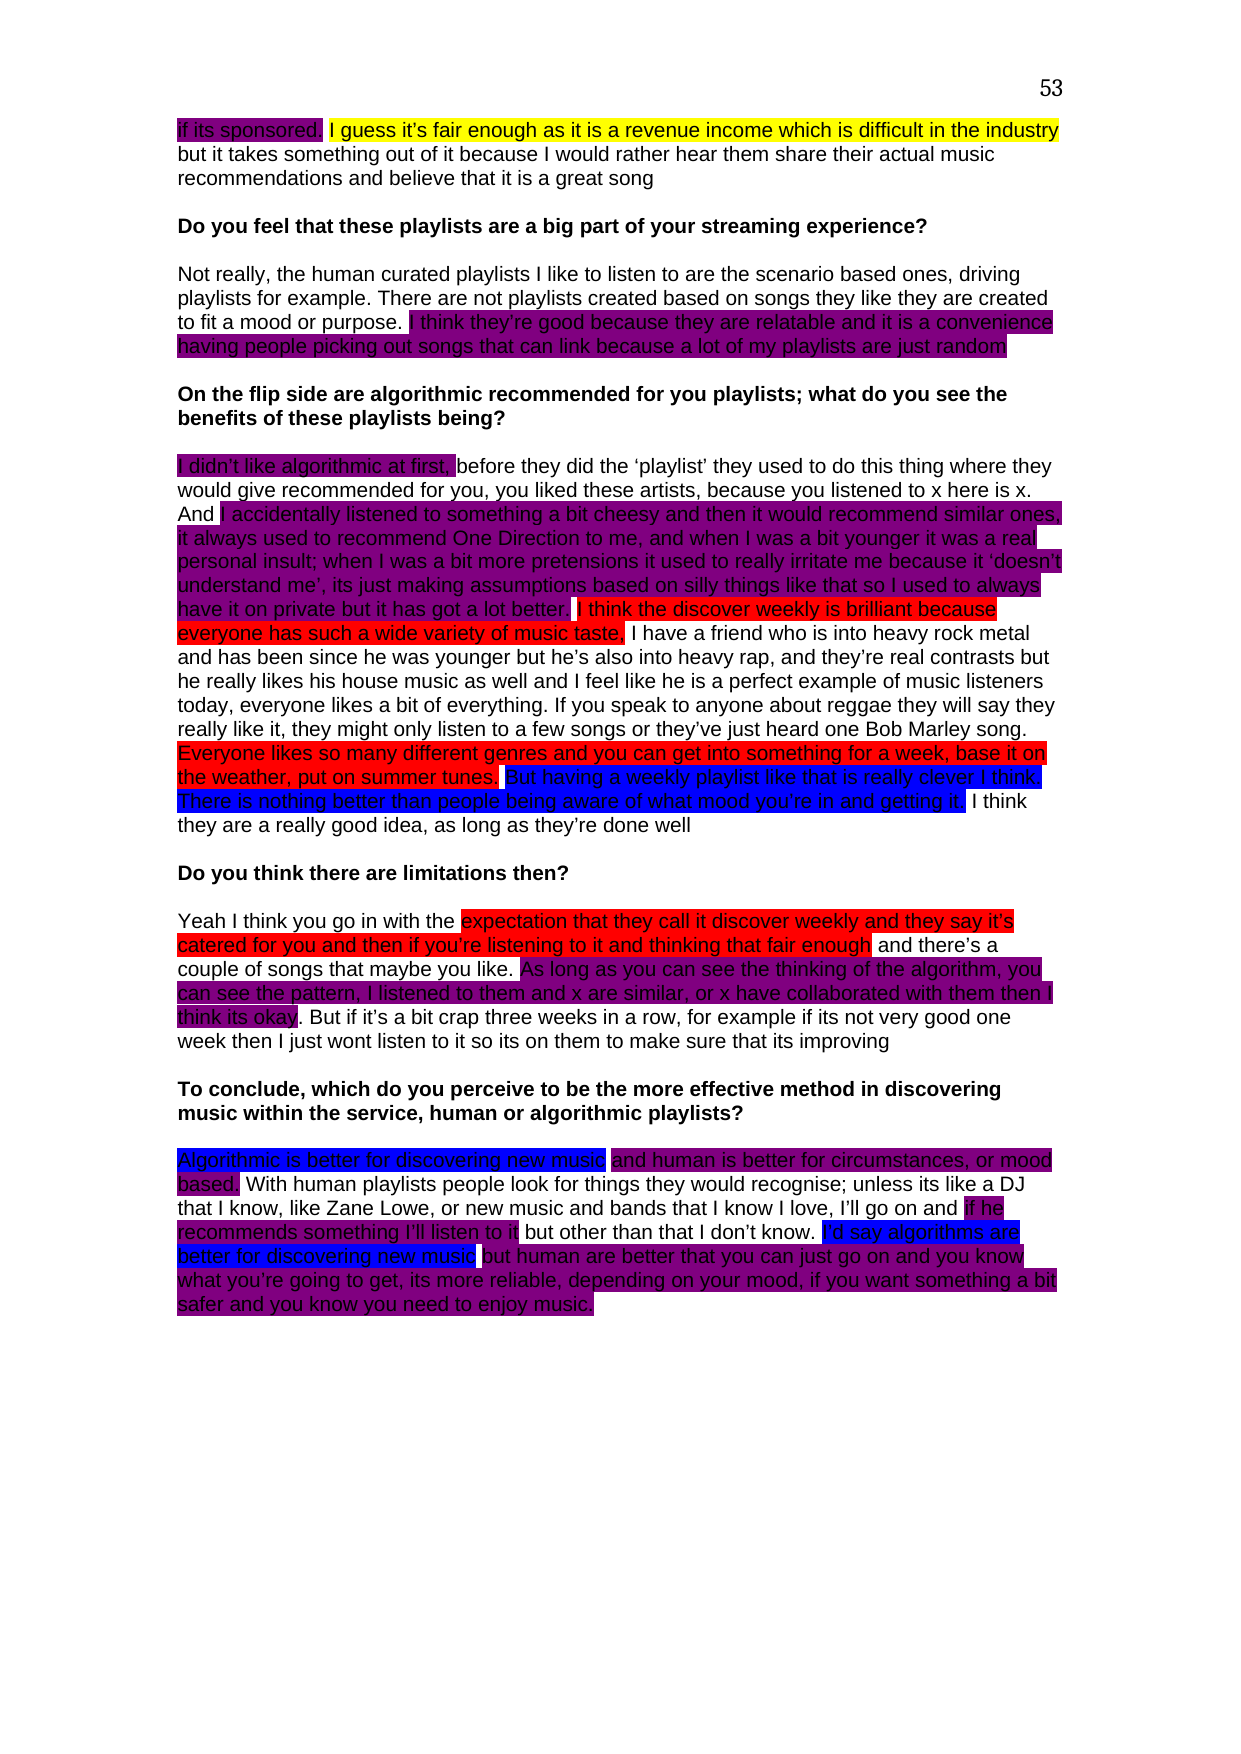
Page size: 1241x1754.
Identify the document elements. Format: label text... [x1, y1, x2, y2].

text Do you feel that these playlists are a big part of your streaming experience? [177, 214, 1063, 238]
text To conclude, which do you perceive to be the more effective method in discovering music within the service, human or algorithmic playlists? [177, 1076, 1063, 1124]
text Algorithmic is better for discovering new music and human is better for circumstances, or mood based. With human playlists people look for things they would recognise; unless its like a DJ that I know, like Zane Lowe, or new music and bands that I know I love, I’ll go on and if he recommends something I’ll listen to it but other than that I don’t know. I’d say algorithms are better for discovering new music but human are better that you can just go on and you know what you’re going to get, its more reliable, depending on your mood, if you want something a bit safer and you know you need to enjoy music. [177, 1148, 1063, 1316]
text Do you think there are limitations then? [177, 861, 1063, 885]
text On the flip side are algorithmic recommended for you playlists; what do you see the benefits of these playlists being? [177, 382, 1063, 429]
text I didn’t like algorithmic at first, before they did the ‘playlist’ they used to do this thing where they would give recommended for you, you liked these artists, because you listened to x here is x. And I accidentally listened to something a bit cheesy and then it would recommend similar ones, it always used to recommend One Direction to me, and when I was a bit younger it was a real personal insult; when I was a bit more pretensions it used to really irritate me because it ‘doesn’t understand me’, its just making assumptions based on silly things like that so I used to always have it on private but it has got a lot better. I think the discover weekly is brilliant because everyone has such a wide variety of music taste, I have a friend who is into heavy rock metal and has been since he was younger but he’s also into heavy rap, and they’re real contrasts but he really likes his house music as well and I feel like he is a perfect example of music listeners today, everyone likes a bit of everything. If you speak to anyone about reggae they will say they really like it, they might only listen to a few songs or they’ve just heard one Bob Marley song. Everyone likes so many different genres and you can get into something for a week, base it on the weather, put on summer tunes. But having a weekly playlist like that is really clever I think. There is nothing better than people being aware of what mood you’re in and getting it. I think they are a really good idea, as long as they’re done well [177, 453, 1063, 837]
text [177, 118, 1063, 190]
text Yeah I think you go in with the expectation that they call it discover weekly and they say it’s catered for you and then if you’re listening to it and thinking that fair enough and there’s a couple of songs that maybe you like. As long as you can see the thinking of the algorithm, you can see the pattern, I listened to them and x are similar, or x have collaborated with them then I think its okay. But if it’s a bit crap three weeks in a row, for example if its not very good one week then I just wont listen to it so its on them to make sure that its improving [177, 909, 1063, 1052]
text Not really, the human curated playlists I like to listen to are the scenario based ones, driving playlists for example. There are not playlists created based on songs they like they are created to fit a mood or purpose. I think they’re good because they are relatable and it is a convenience having people picking out songs that can link because a lot of my playlists are just random [177, 262, 1063, 358]
